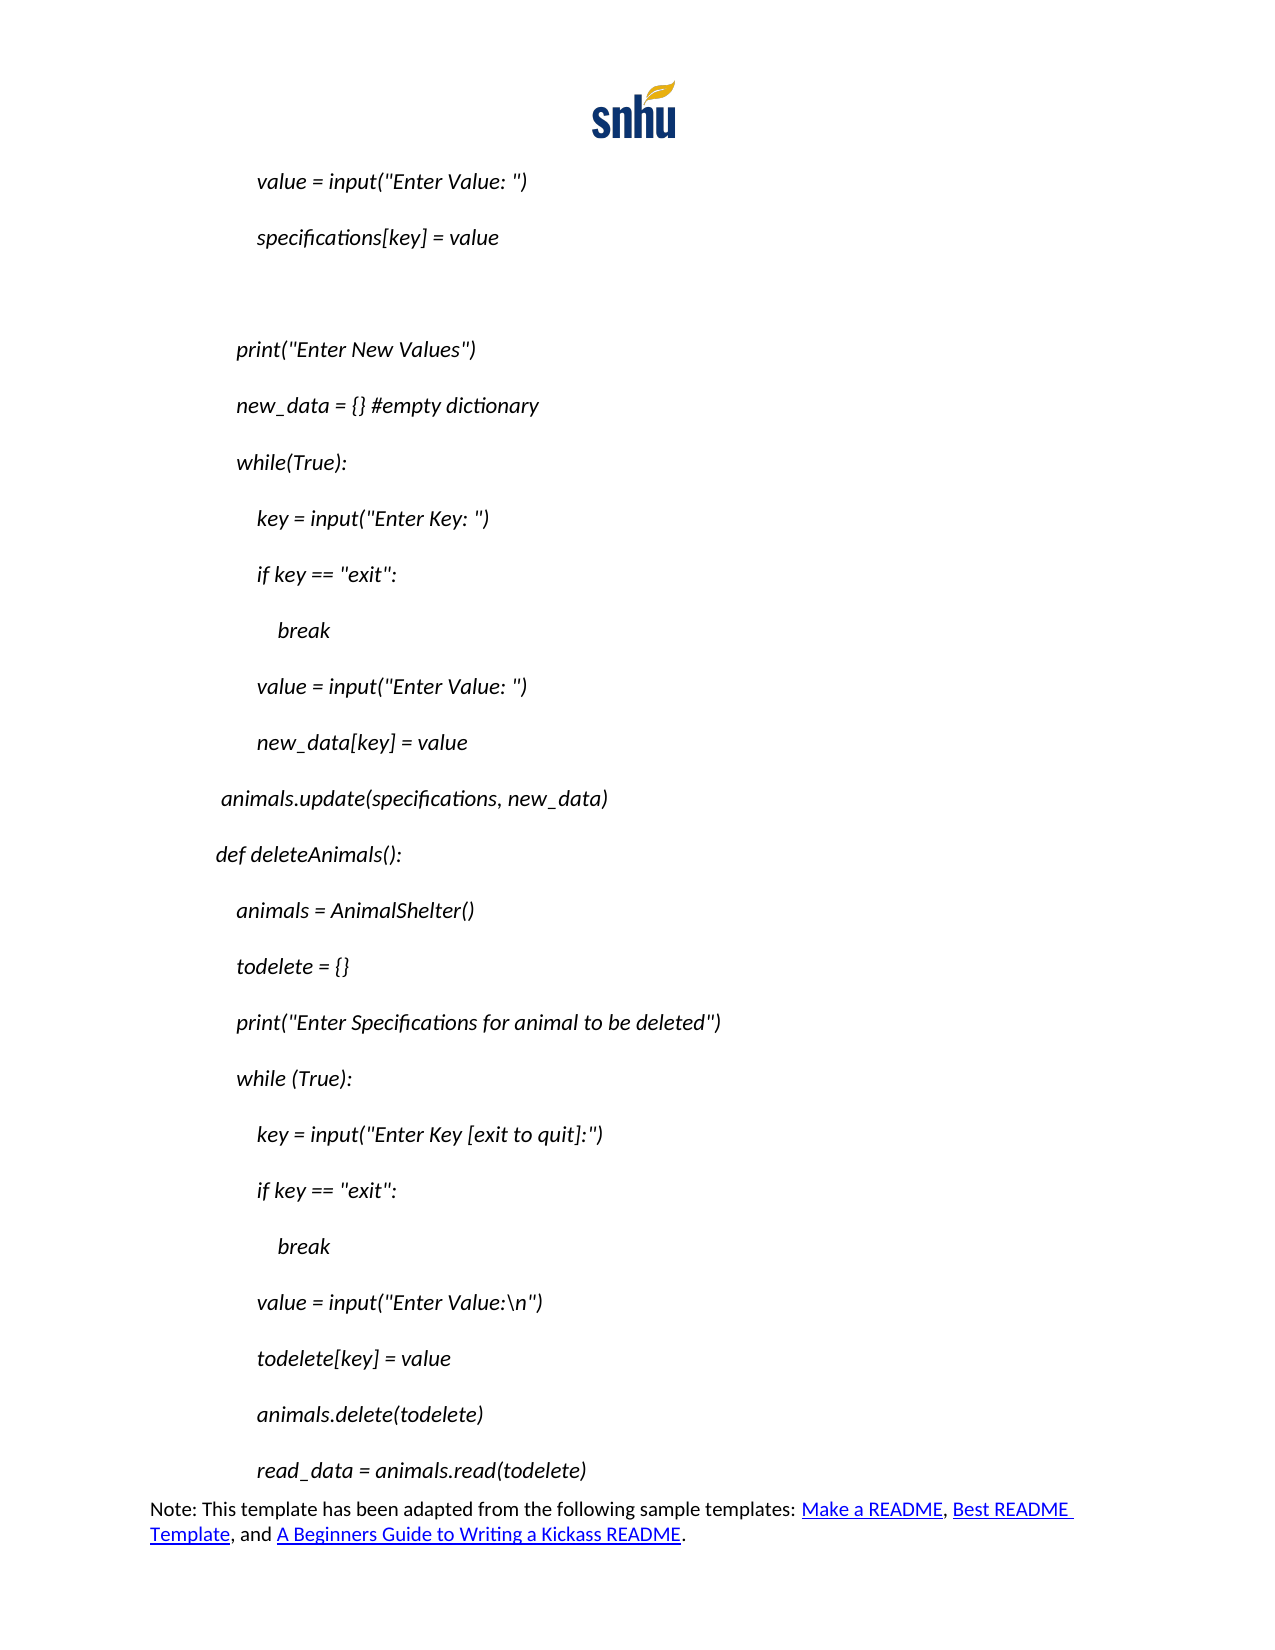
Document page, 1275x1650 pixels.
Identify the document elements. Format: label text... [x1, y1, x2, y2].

text read_data = animals.read(todelete) [150, 1456, 1125, 1484]
text value = input("Enter Value: ") [150, 672, 1125, 700]
text todelete = {} [150, 952, 1125, 980]
text key = input("Enter Key: ") [150, 504, 1125, 532]
text new_data[key] = value [150, 728, 1125, 756]
text animals.delete(todelete) [150, 1400, 1125, 1428]
text if key == "exit": [150, 560, 1125, 588]
text print("Enter Specifications for animal to be deleted") [150, 1008, 1125, 1036]
picture [573, 75, 702, 147]
text while(True): [150, 448, 1125, 476]
text new_data = {} #empty dictionary [150, 392, 1125, 419]
text todelete[key] = value [150, 1344, 1125, 1372]
text while (True): [150, 1064, 1125, 1092]
text key = input("Enter Key [exit to quit]:") [150, 1120, 1125, 1148]
text specifications[key] = value [150, 223, 1125, 251]
text print("Enter New Values") [150, 336, 1125, 363]
text value = input("Enter Value: ") [150, 167, 1125, 195]
text if key == "exit": [150, 1176, 1125, 1204]
text break [150, 1232, 1125, 1260]
text animals = AnimalShelter() [150, 896, 1125, 924]
text break [150, 616, 1125, 644]
text def deleteAnimals(): [150, 840, 1125, 868]
text animals.update(specifications, new_data) [150, 784, 1125, 812]
text value = input("Enter Value:\n") [150, 1288, 1125, 1316]
